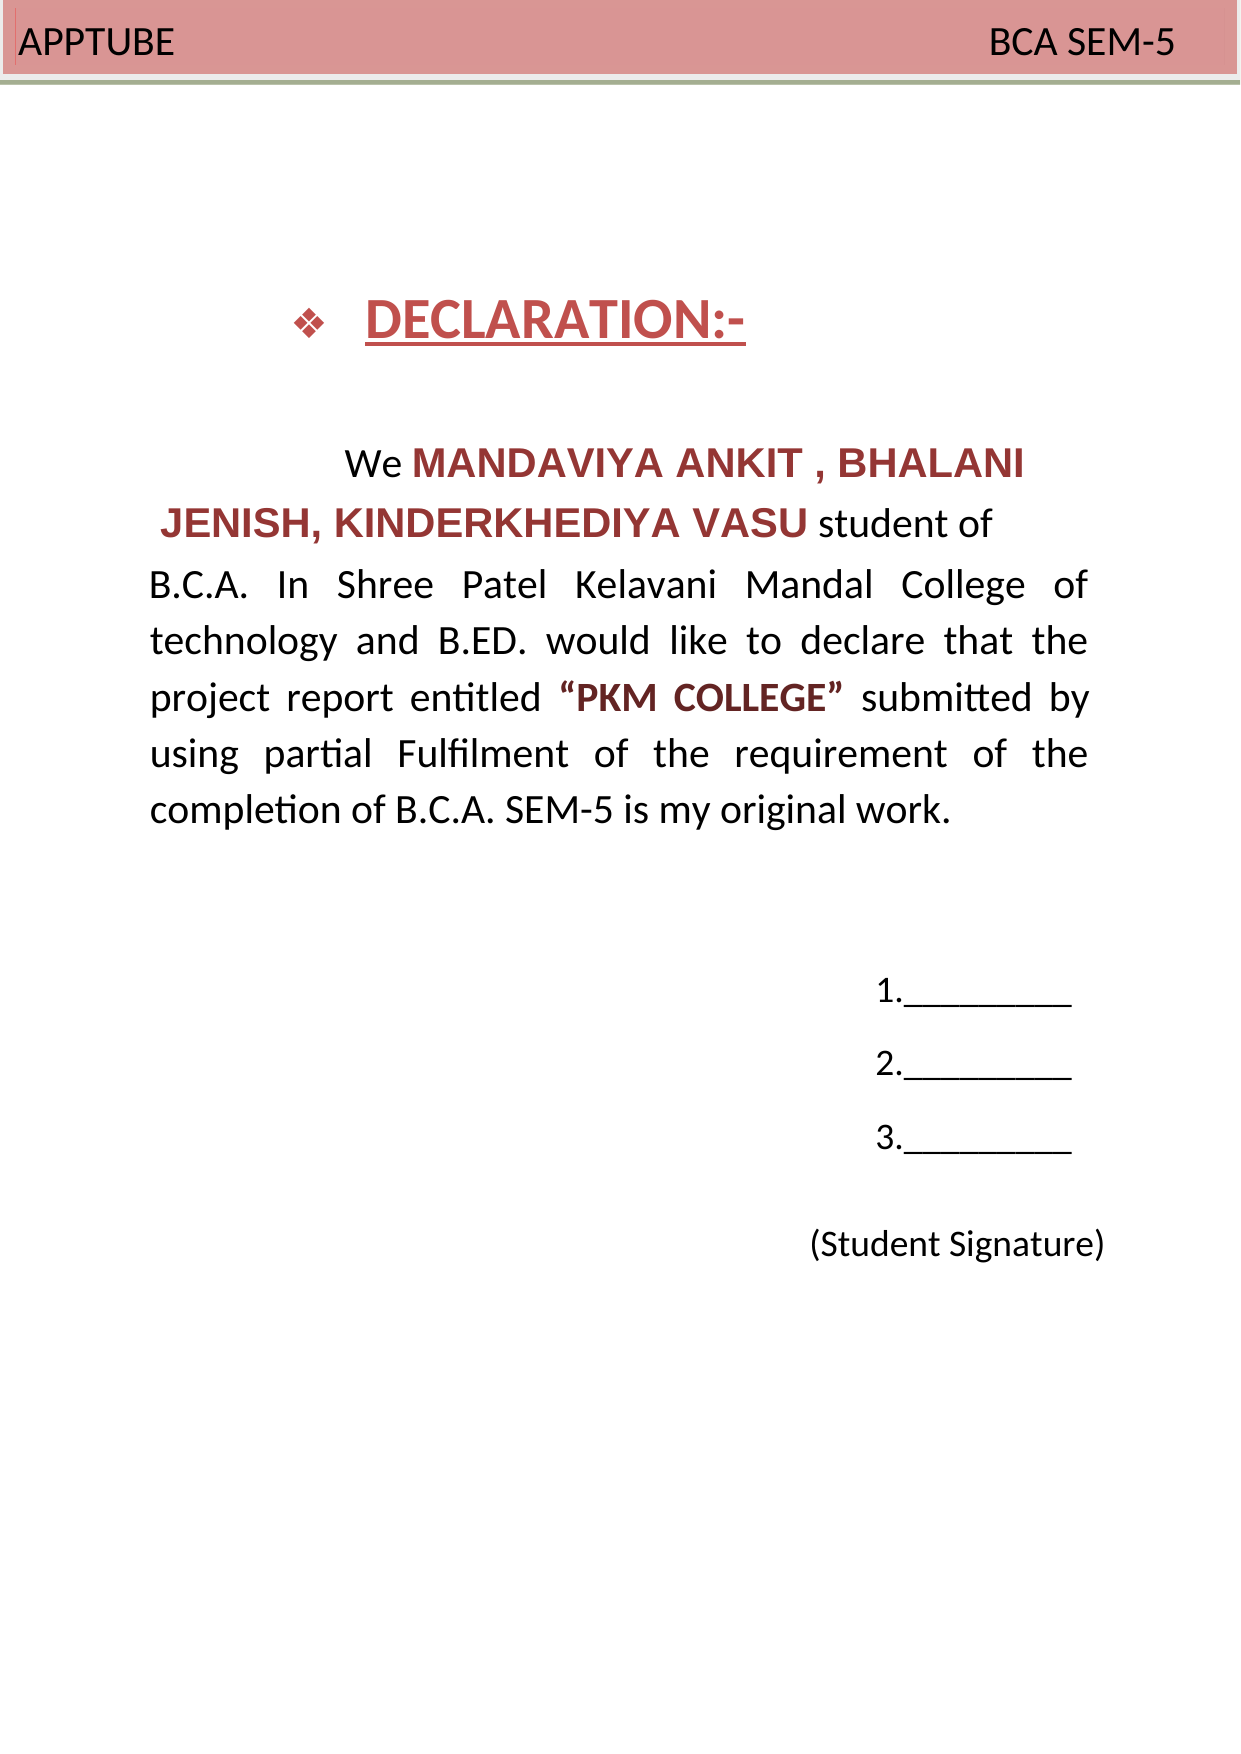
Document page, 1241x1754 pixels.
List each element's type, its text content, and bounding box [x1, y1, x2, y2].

text JENISH, KINDERKHEDIYA VASU student of [148, 497, 1240, 548]
text 2._________ [148, 1039, 1134, 1085]
text (Student Signature) [150, 1219, 1134, 1265]
picture [0, 80, 1241, 85]
text We MANDAVIYA ANKIT , BHALANI [148, 437, 1240, 487]
text 3._________ [148, 1113, 1134, 1159]
list DECLARATION:- [290, 277, 1240, 362]
text 1._________ [148, 966, 1134, 1012]
text B.C.A. In Shree Patel Kelavani Mandal College of technology and B.ED. would like to declare that the project report entitled “PKM COLLEGE” submitted by using partial Fulfilment of the requirement of the completion of B.C.A. SEM-5 is my original work. [148, 558, 1090, 834]
picture [3, 8, 1237, 65]
